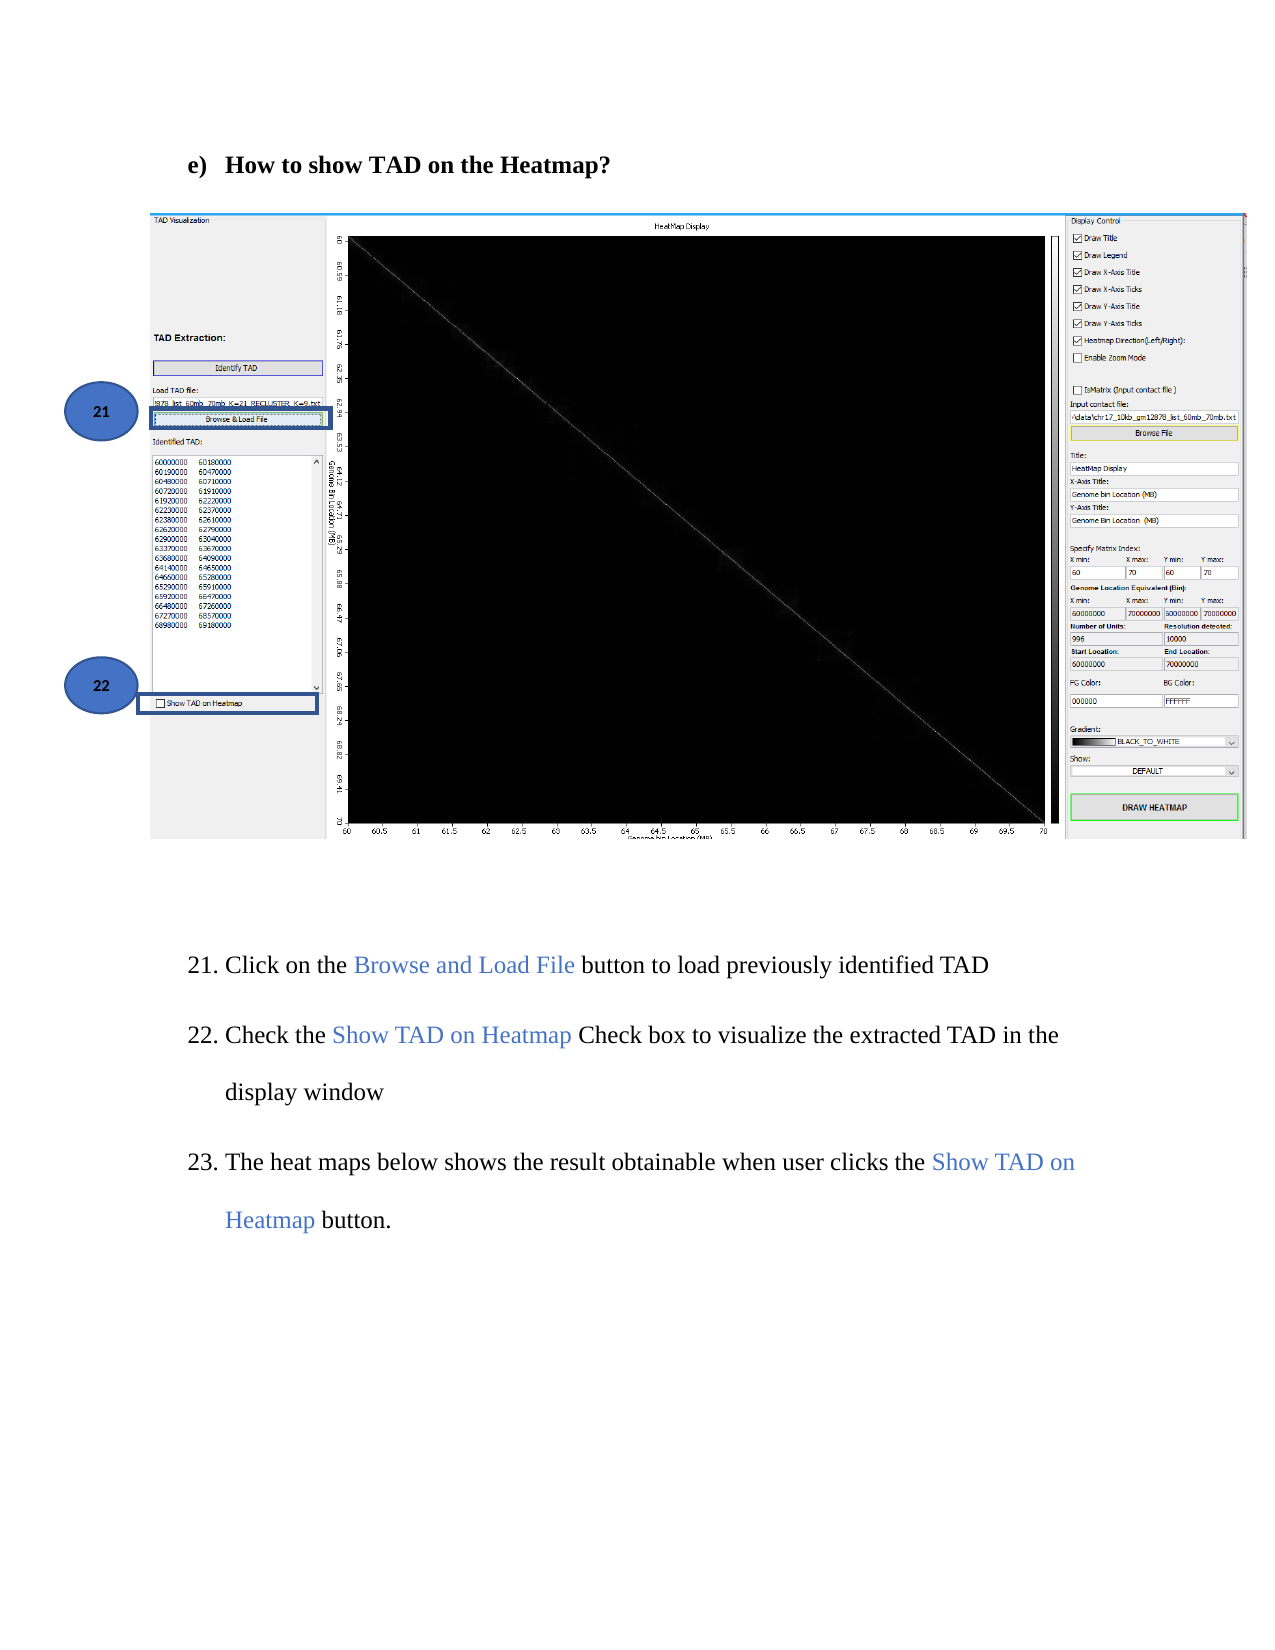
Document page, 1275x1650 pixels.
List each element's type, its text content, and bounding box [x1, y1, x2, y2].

list Click on the Browse and Load File button to load previously identified TAD [187, 950, 1125, 979]
subtitle How to show TAD on the Heatmap? [187, 150, 1125, 179]
picture [150, 213, 1247, 839]
list The heat maps below shows the result obtainable when user clicks the Show TAD on Heatmap button. [187, 1147, 1125, 1234]
picture [153, 411, 328, 426]
list Check the Show TAD on Heatmap Check box to visualize the extracted TAD in the display window [187, 1020, 1125, 1106]
picture [150, 696, 315, 711]
